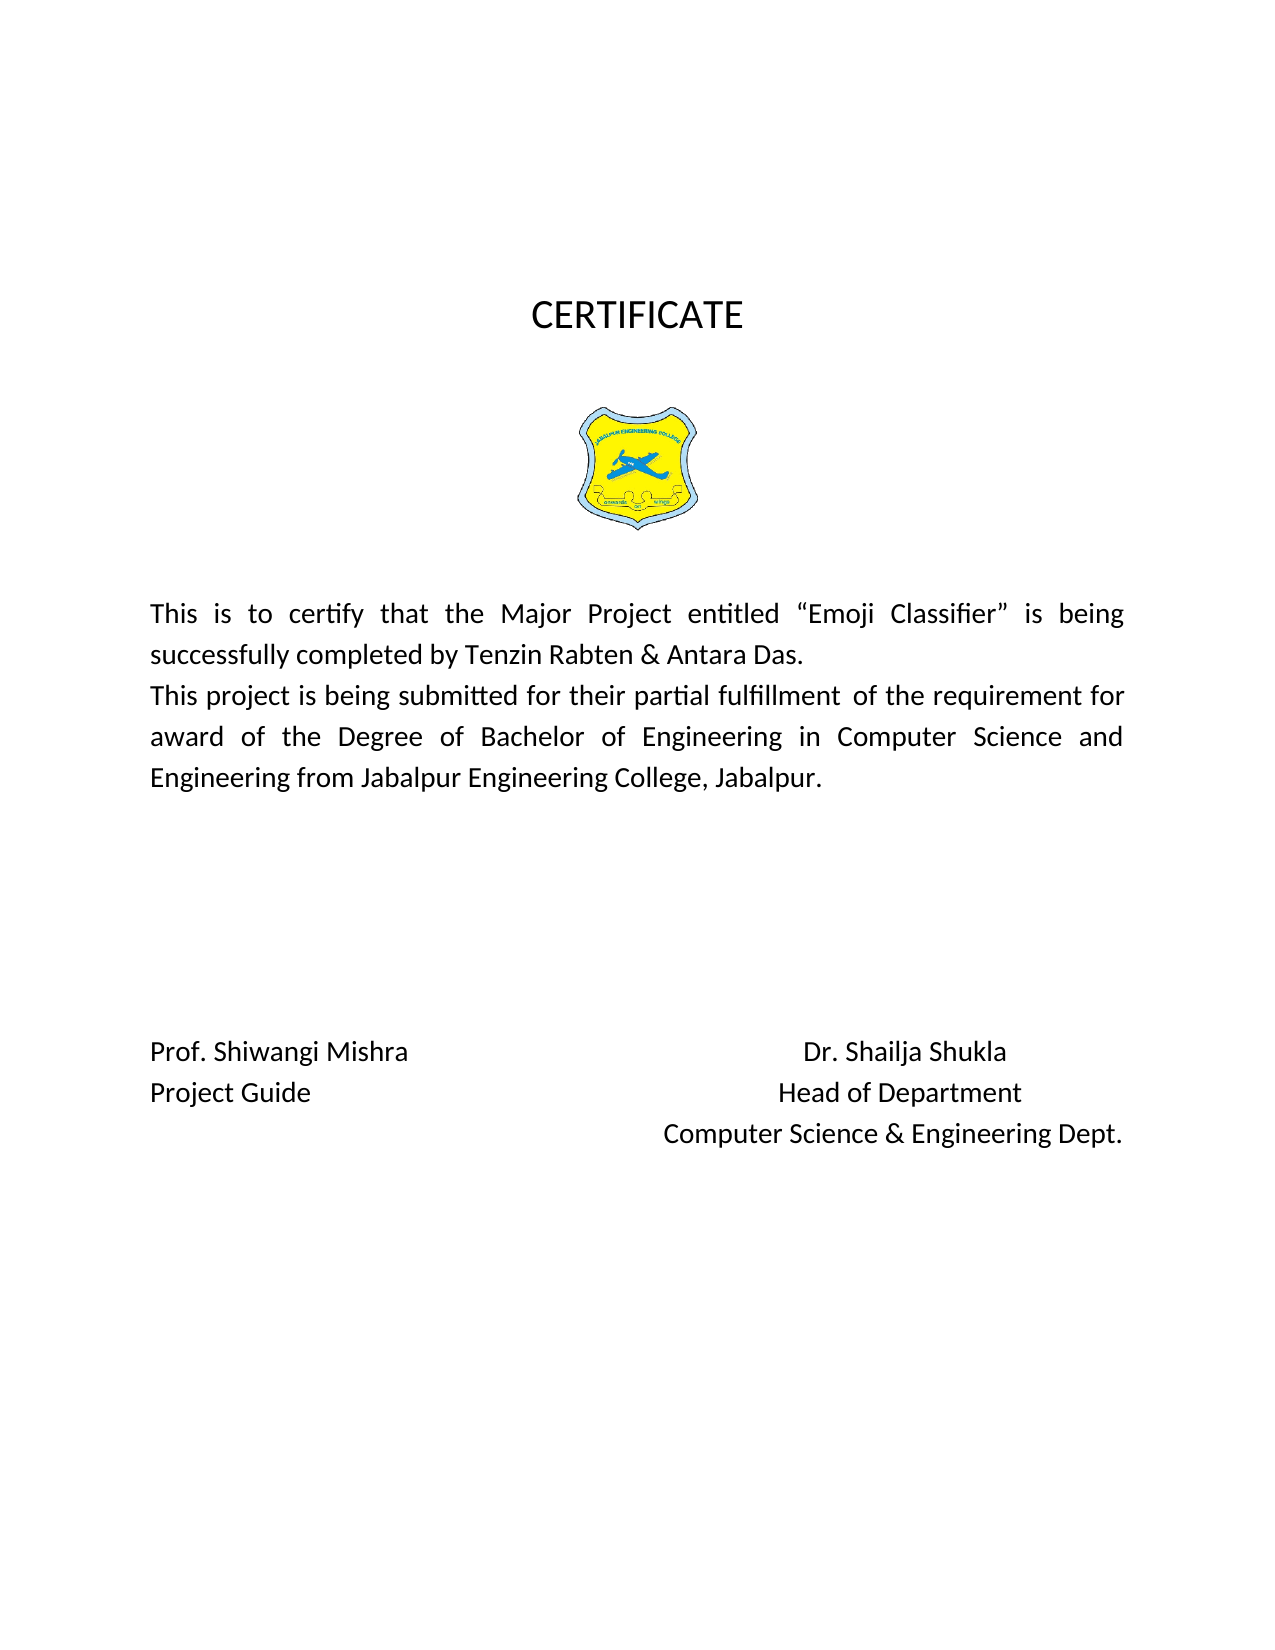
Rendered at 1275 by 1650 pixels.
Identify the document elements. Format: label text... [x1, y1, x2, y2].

text CERTIFICATE [150, 288, 1125, 339]
text Project Guide Head of Department [150, 1074, 1125, 1110]
text Prof. Shiwangi Mishra Dr. Shailja Shukla [150, 1033, 1125, 1069]
text This is to certify that the Major Project entitled “Emoji Classifier” is being successfully completed by Tenzin Rabten & Antara Das. [150, 595, 1125, 672]
picture [574, 404, 701, 533]
text Computer Science & Engineering Dept. [150, 1115, 1125, 1151]
text This project is being submitted for their partial fulfillment of the requirement for award of the Degree of Bachelor of Engineering in Computer Science and Engineering from Jabalpur Engineering College, Jabalpur. [150, 677, 1125, 794]
